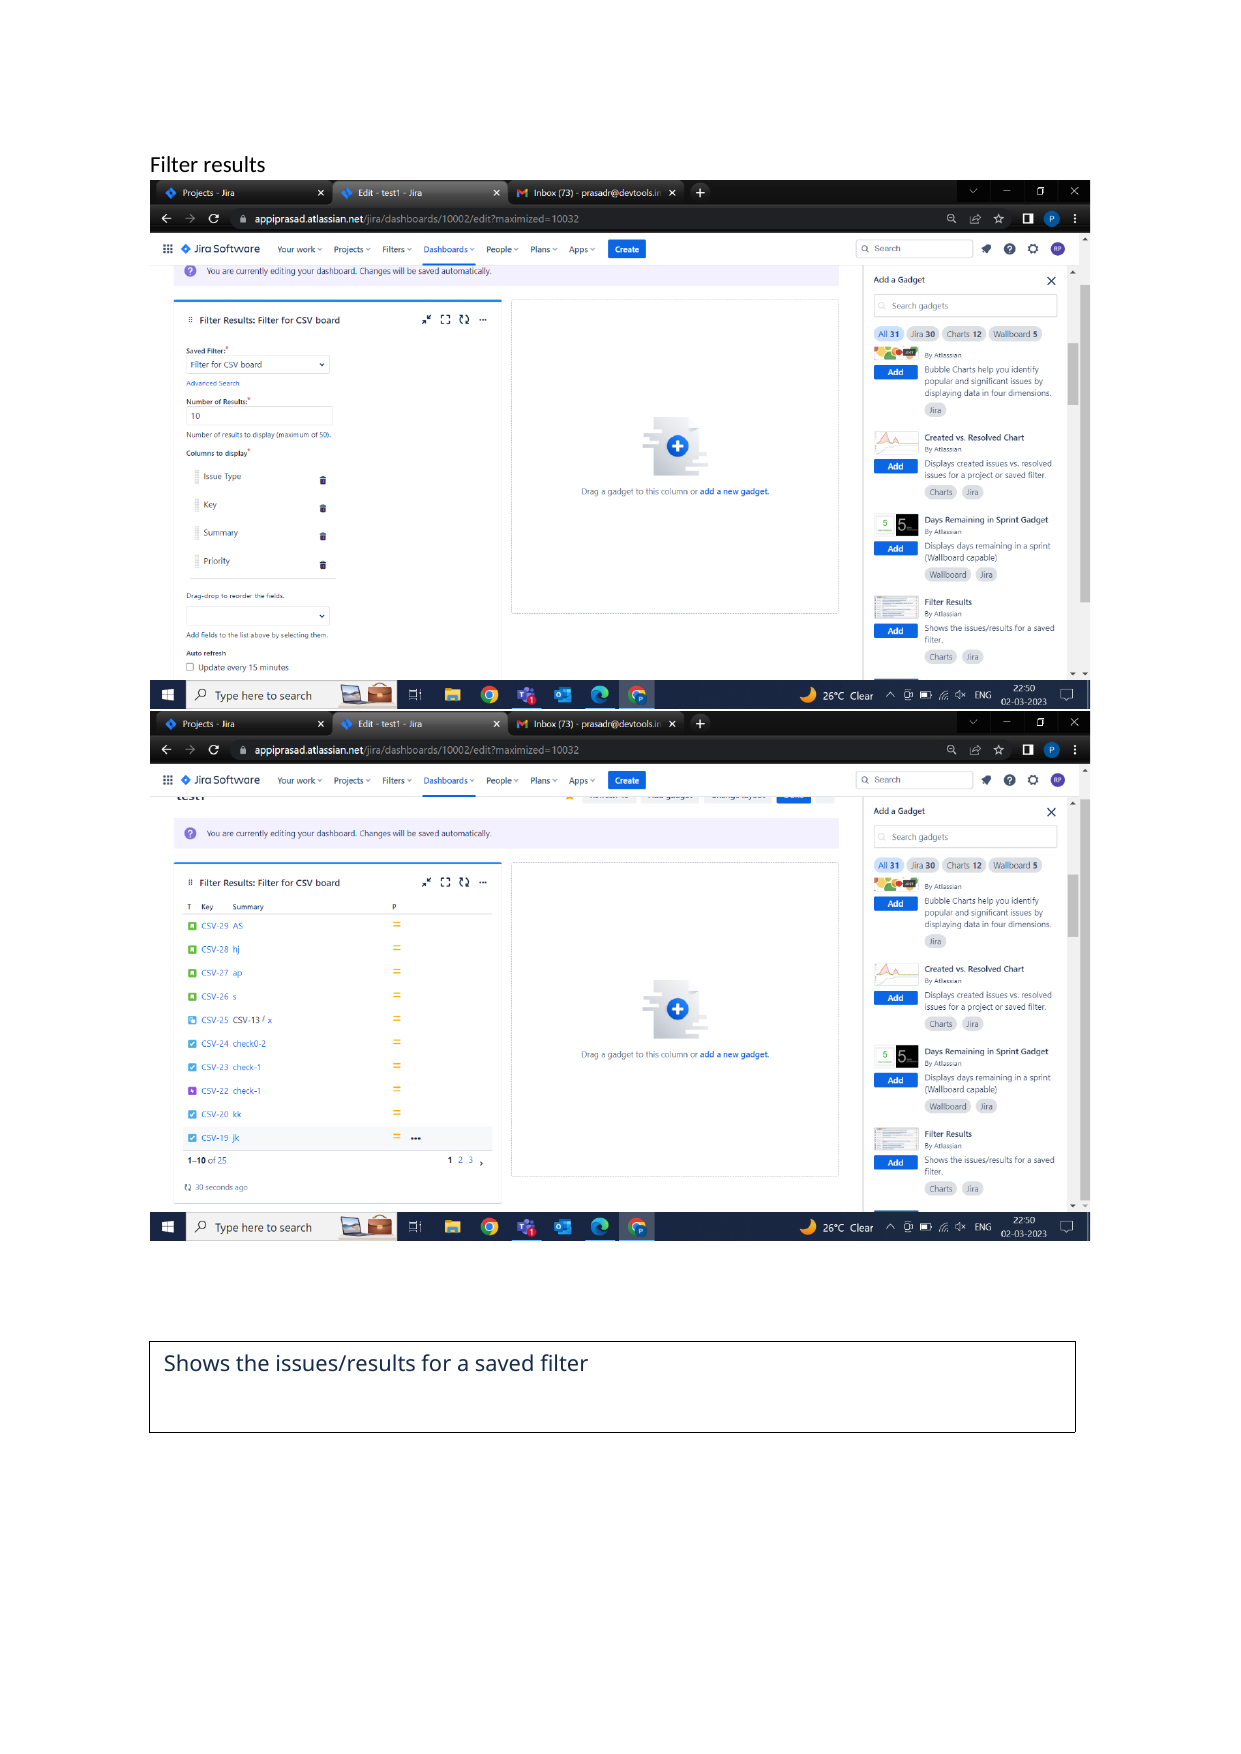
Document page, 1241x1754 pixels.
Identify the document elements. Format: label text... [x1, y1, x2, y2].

picture [150, 711, 1091, 1241]
text Filter results [150, 150, 1090, 180]
picture [150, 180, 1091, 709]
